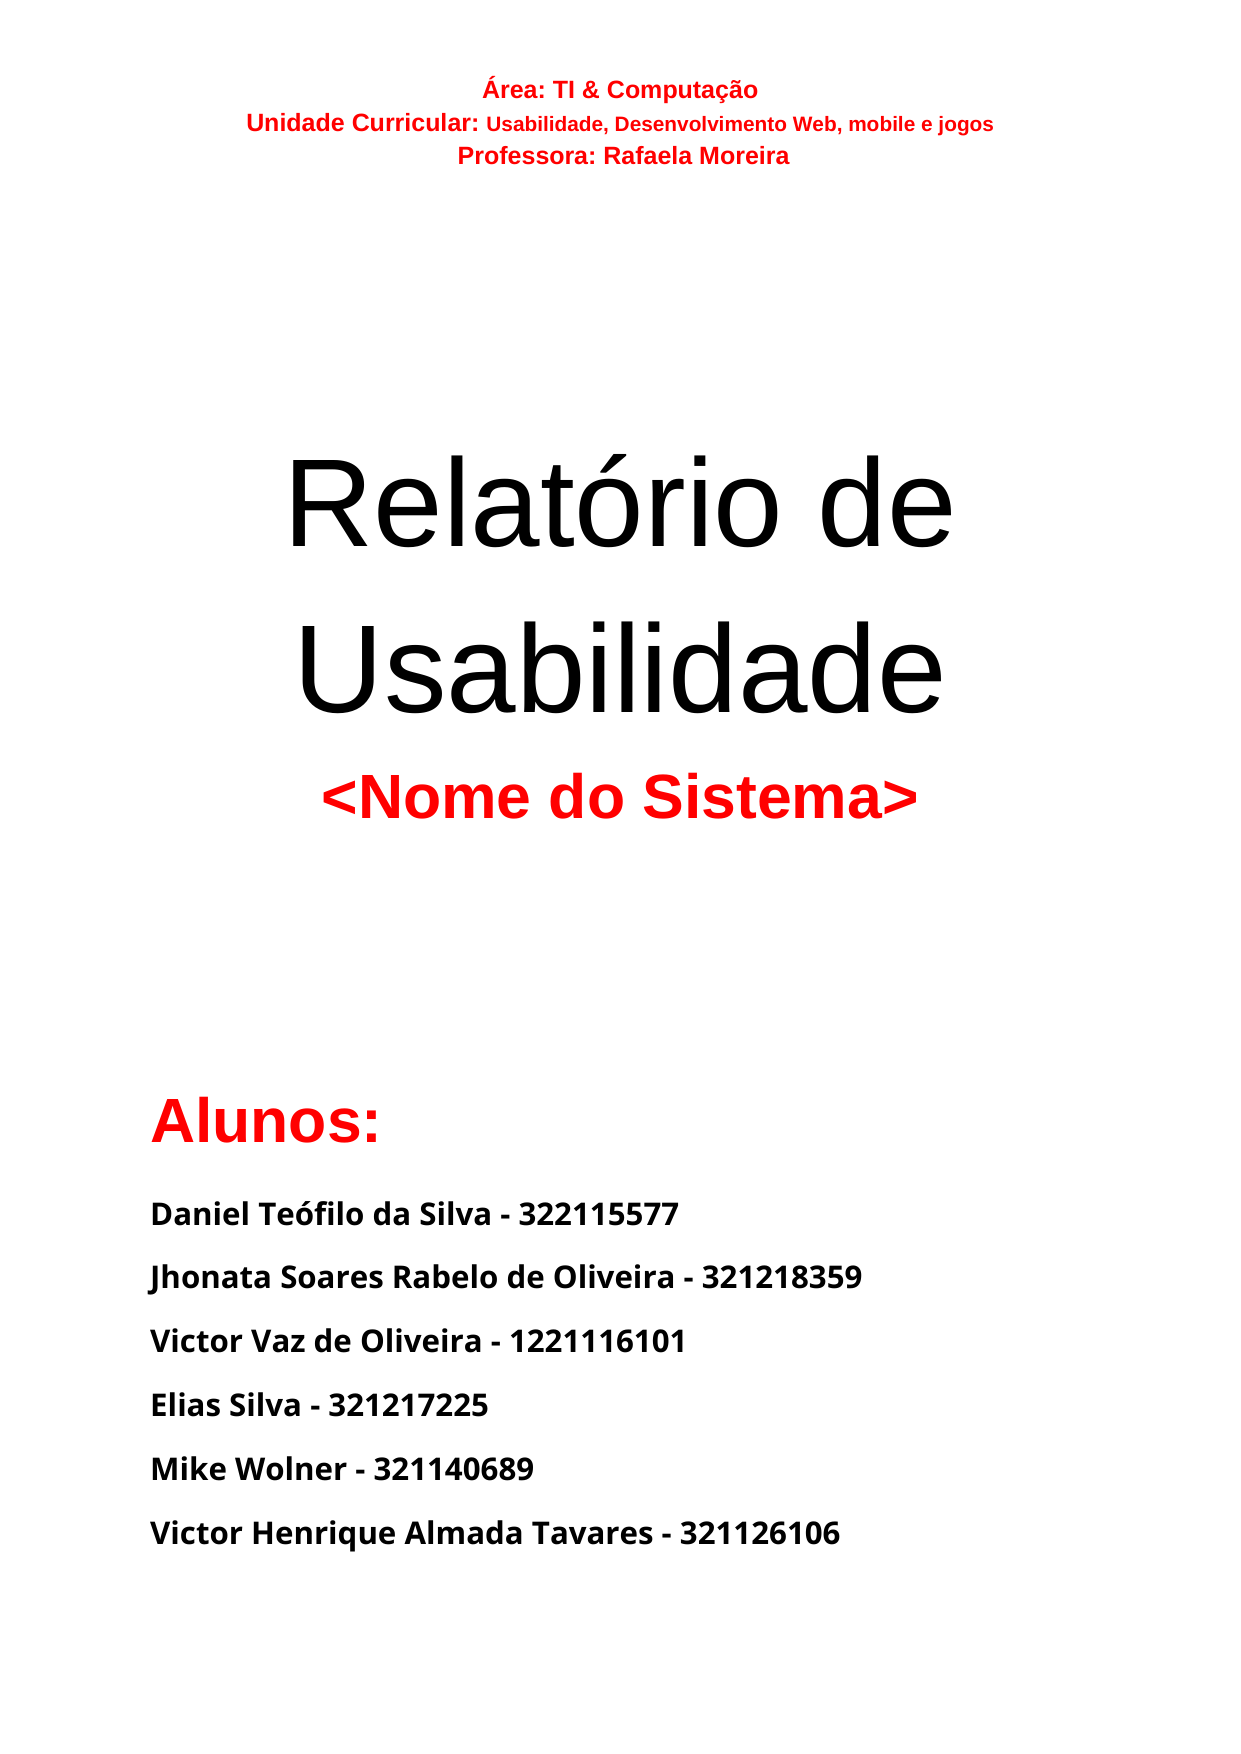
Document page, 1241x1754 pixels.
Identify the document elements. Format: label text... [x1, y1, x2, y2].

text <Nome do Sistema> [150, 760, 1090, 832]
text Alunos: [150, 1084, 1090, 1156]
text Jhonata Soares Rabelo de Oliveira - 321218359 [150, 1255, 1090, 1298]
text Daniel Teófilo da Silva - 322115577 [150, 1191, 1090, 1234]
text Victor Henrique Almada Tavares - 321126106 [150, 1511, 1090, 1553]
text Victor Vaz de Oliveira - 1221116101 [150, 1319, 1090, 1362]
text Elias Silva - 321217225 Mike Wolner - 321140689 [150, 1383, 1090, 1489]
text Relatório de Usabilidade [150, 429, 1090, 739]
